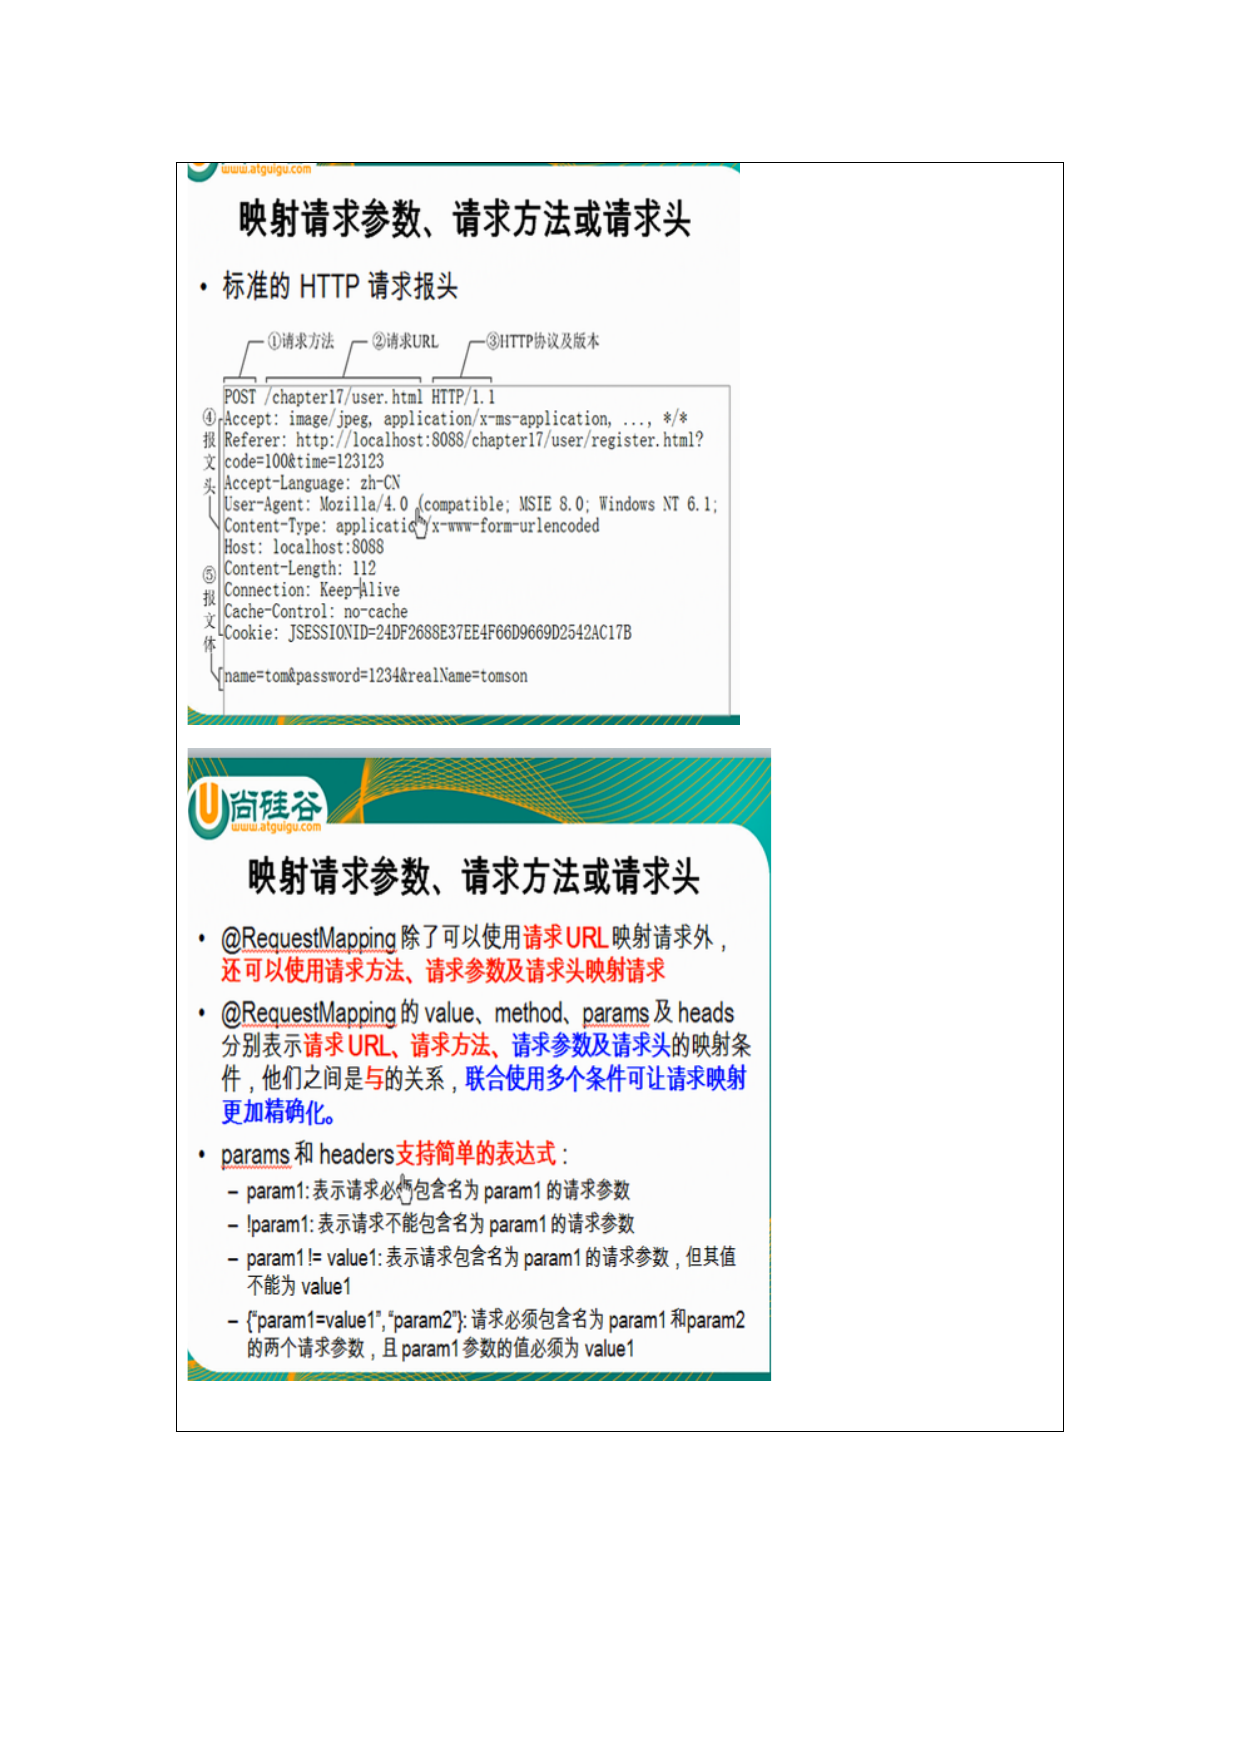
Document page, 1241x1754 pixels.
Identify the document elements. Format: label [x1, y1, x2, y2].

table_header [177, 163, 1063, 1431]
picture [187, 748, 772, 1381]
picture [187, 163, 740, 725]
